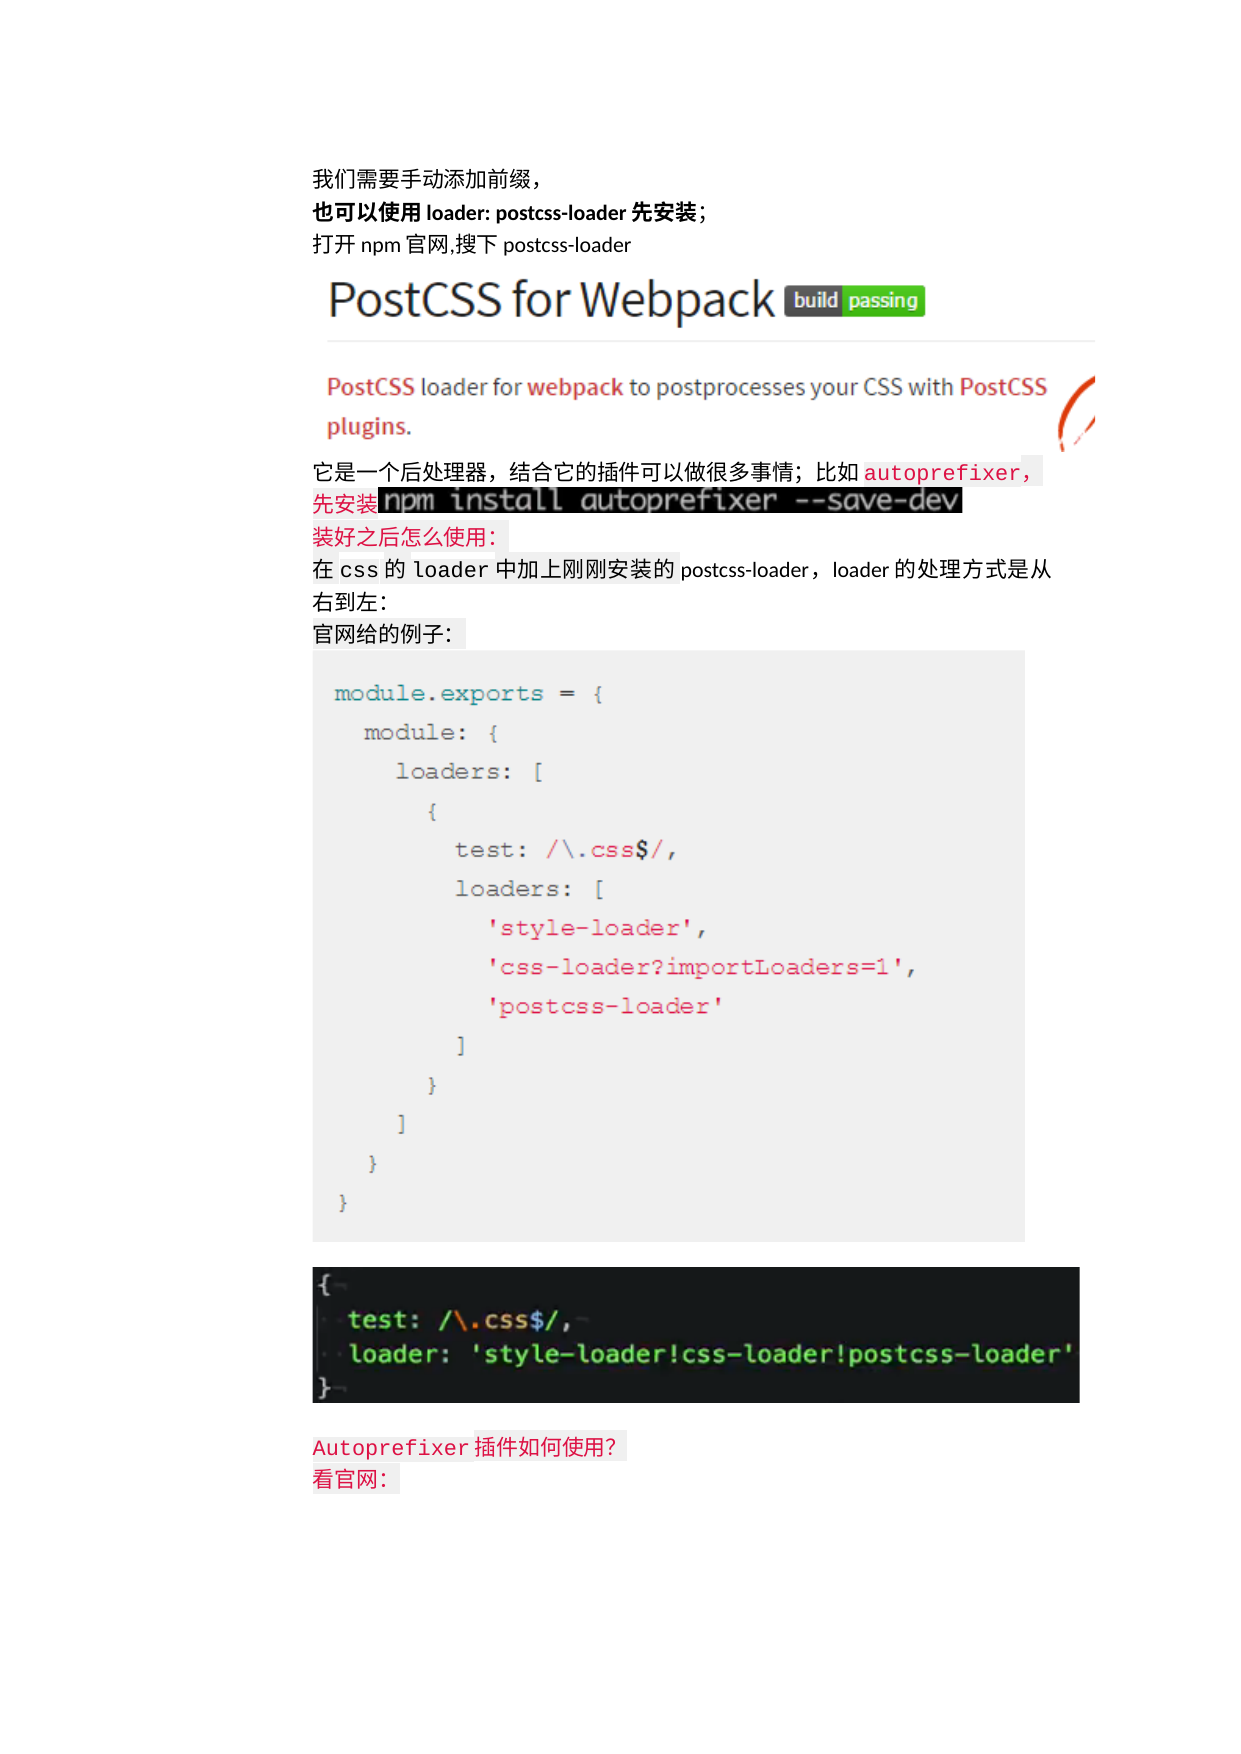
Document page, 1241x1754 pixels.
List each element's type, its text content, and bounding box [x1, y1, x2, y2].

picture [312, 1267, 1080, 1403]
list 也可以使用loader: postcss-loader 先安装； [312, 194, 1053, 227]
list 打开npm官网,搜下postcss-loader [312, 227, 1053, 259]
picture [312, 649, 1025, 1242]
list 我们需要手动添加前缀， [312, 162, 1053, 194]
list 它是一个后处理器，结合它的插件可以做很多事情；比如autoprefixer， [312, 454, 1053, 487]
list 看官网： [312, 1462, 1053, 1494]
list 装好之后怎么使用： [312, 519, 1053, 552]
picture [378, 487, 963, 513]
list 在css的loader中加上刚刚安装的postcss-loader，loader的处理方式是从右到左： [312, 552, 1053, 617]
list 官网给的例子： [312, 617, 1053, 649]
picture [312, 259, 1096, 452]
list Autoprefixer插件如何使用？ [312, 1429, 1053, 1462]
